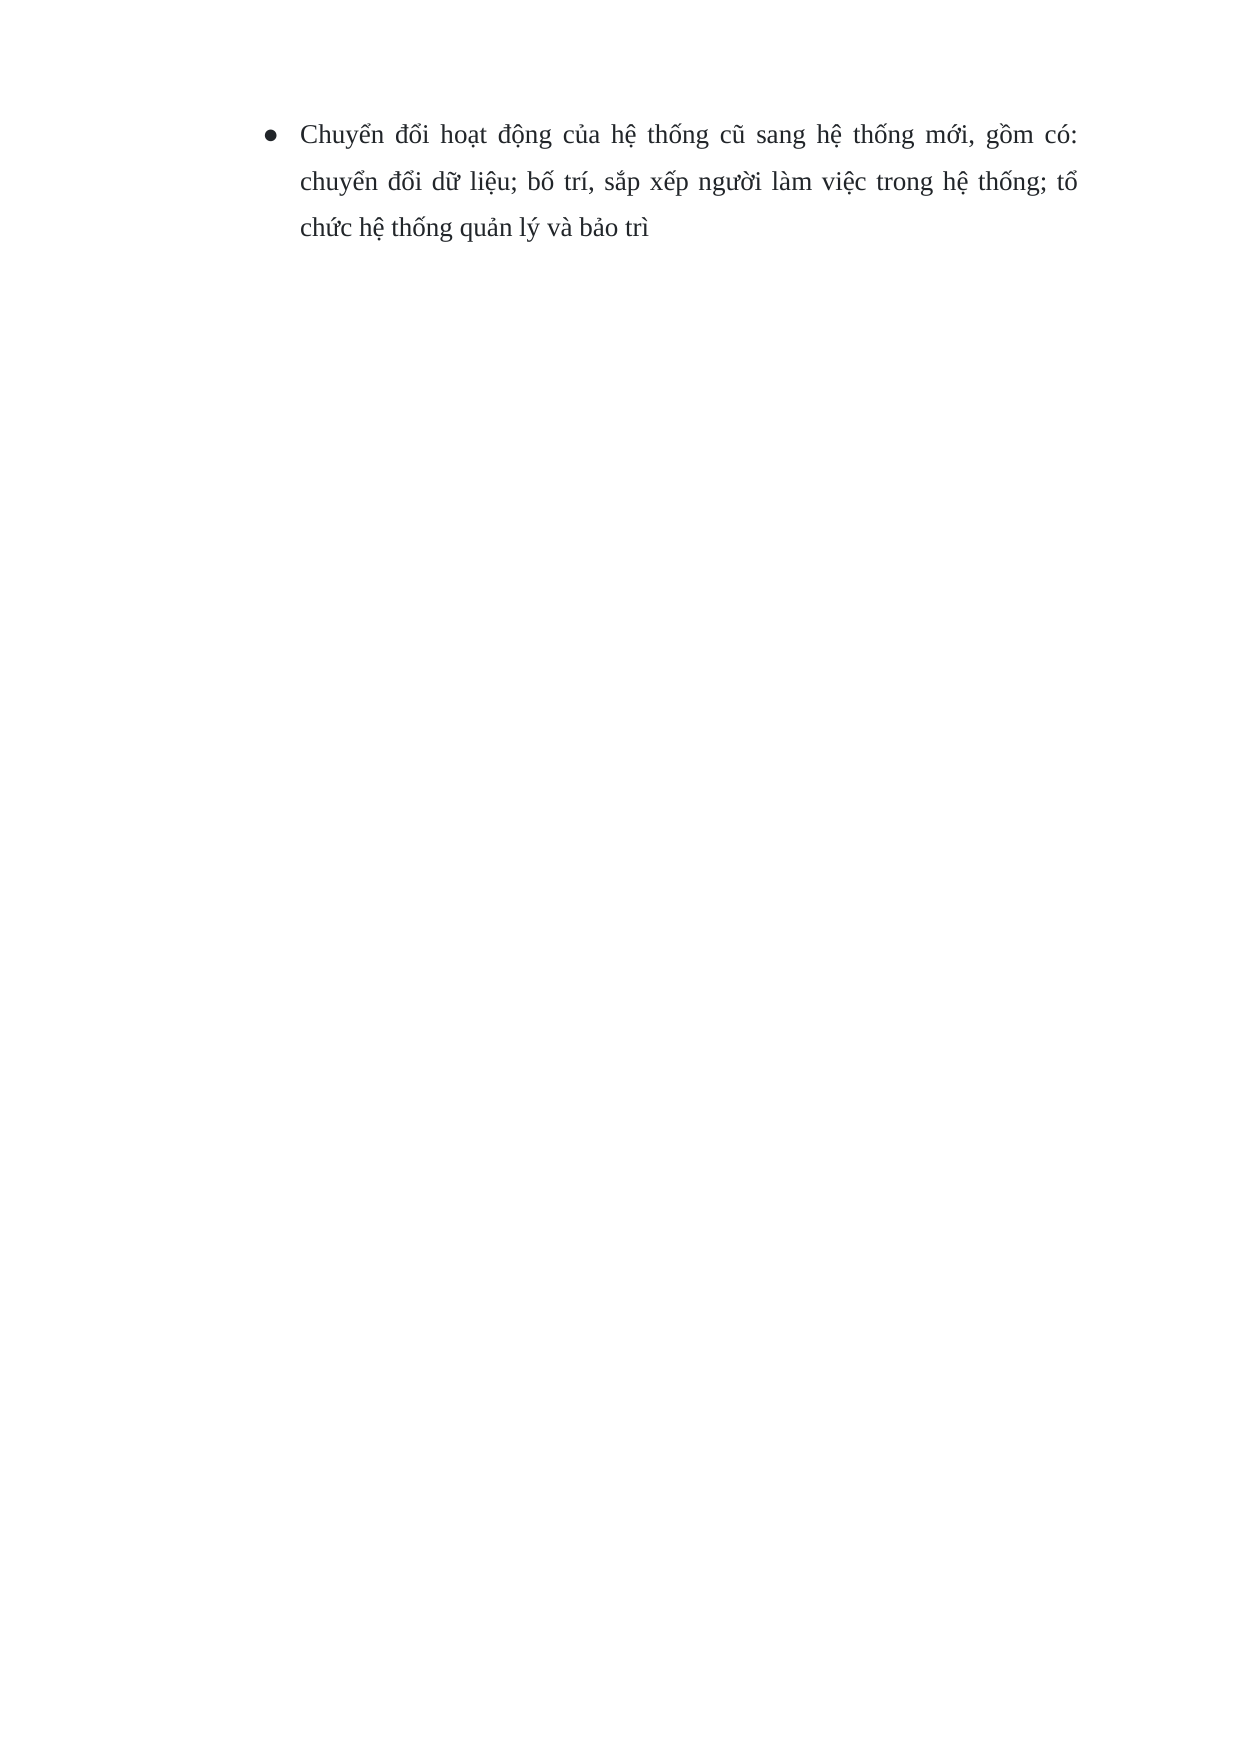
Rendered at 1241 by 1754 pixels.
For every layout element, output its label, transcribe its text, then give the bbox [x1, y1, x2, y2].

list Chuyển đổi hoạt động của hệ thống cũ sang hệ thống mới, gồm có: chuyển đổi dữ liệu; bố trí, sắp xếp người làm việc trong hệ thống; tổ chức hệ thống quản lý và bảo trì [262, 118, 1080, 242]
